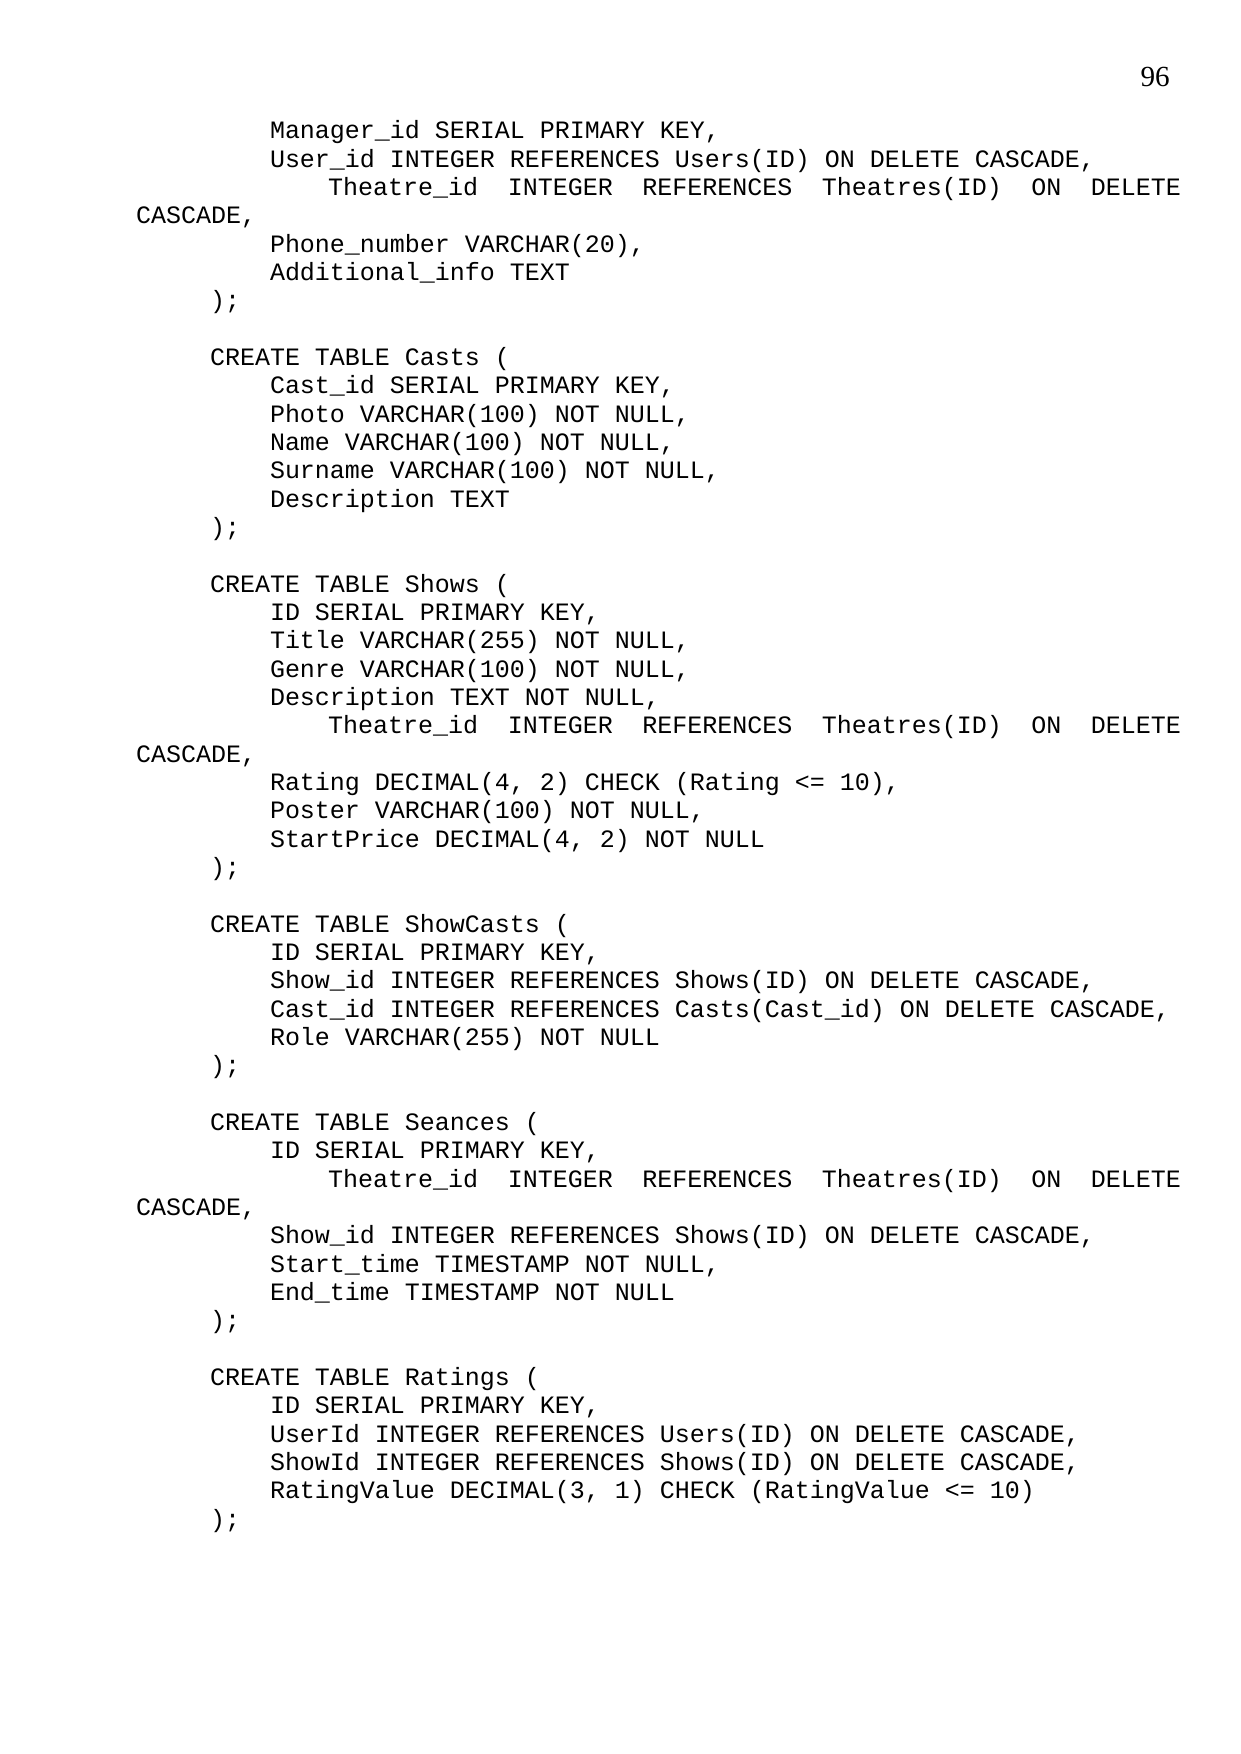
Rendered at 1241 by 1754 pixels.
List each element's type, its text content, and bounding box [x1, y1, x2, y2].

text ); [136, 515, 1181, 543]
text Theatre_id INTEGER REFERENCES Theatres(ID) ON DELETE CASCADE, [136, 1166, 1181, 1223]
text CREATE TABLE Ratings ( [136, 1365, 1181, 1393]
text ); [136, 1053, 1181, 1081]
text ); [136, 1506, 1181, 1535]
text Rating DECIMAL(4, 2) CHECK (Rating <= 10), [136, 770, 1181, 798]
text Title VARCHAR(255) NOT NULL, [136, 628, 1181, 656]
text StartPrice DECIMAL(4, 2) NOT NULL [136, 826, 1181, 855]
text Photo VARCHAR(100) NOT NULL, [136, 401, 1181, 430]
text Description TEXT [136, 486, 1181, 515]
text ); [136, 855, 1181, 883]
text Cast_id SERIAL PRIMARY KEY, [136, 373, 1181, 401]
text Cast_id INTEGER REFERENCES Casts(Cast_id) ON DELETE CASCADE, [136, 996, 1181, 1025]
text UserId INTEGER REFERENCES Users(ID) ON DELETE CASCADE, [136, 1421, 1181, 1450]
text Genre VARCHAR(100) NOT NULL, [136, 656, 1181, 685]
text Show_id INTEGER REFERENCES Shows(ID) ON DELETE CASCADE, [136, 968, 1181, 996]
text Phone_number VARCHAR(20), [136, 231, 1181, 260]
text End_time TIMESTAMP NOT NULL [136, 1280, 1181, 1308]
text Theatre_id INTEGER REFERENCES Theatres(ID) ON DELETE CASCADE, [136, 175, 1181, 231]
text Start_time TIMESTAMP NOT NULL, [136, 1251, 1181, 1280]
text CREATE TABLE Casts ( [136, 345, 1181, 373]
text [136, 146, 1181, 175]
text Role VARCHAR(255) NOT NULL [136, 1025, 1181, 1053]
text Poster VARCHAR(100) NOT NULL, [136, 798, 1181, 826]
text Additional_info TEXT [136, 260, 1181, 288]
text Name VARCHAR(100) NOT NULL, [136, 430, 1181, 458]
text CREATE TABLE Seances ( [136, 1110, 1181, 1138]
text RatingValue DECIMAL(3, 1) CHECK (RatingValue <= 10) [136, 1478, 1181, 1506]
text ID SERIAL PRIMARY KEY, [136, 600, 1181, 628]
text ID SERIAL PRIMARY KEY, [136, 1138, 1181, 1166]
text ); [136, 288, 1181, 316]
text ); [136, 1308, 1181, 1336]
text ID SERIAL PRIMARY KEY, [136, 1393, 1181, 1421]
text Manager_id SERIAL PRIMARY KEY, [136, 118, 1181, 146]
text ID SERIAL PRIMARY KEY, [136, 940, 1181, 968]
text ShowId INTEGER REFERENCES Shows(ID) ON DELETE CASCADE, [136, 1450, 1181, 1478]
text CREATE TABLE Shows ( [136, 571, 1181, 600]
text Show_id INTEGER REFERENCES Shows(ID) ON DELETE CASCADE, [136, 1223, 1181, 1251]
text Surname VARCHAR(100) NOT NULL, [136, 458, 1181, 486]
text CREATE TABLE ShowCasts ( [136, 911, 1181, 940]
text Description TEXT NOT NULL, [136, 685, 1181, 713]
text Theatre_id INTEGER REFERENCES Theatres(ID) ON DELETE CASCADE, [136, 713, 1181, 770]
